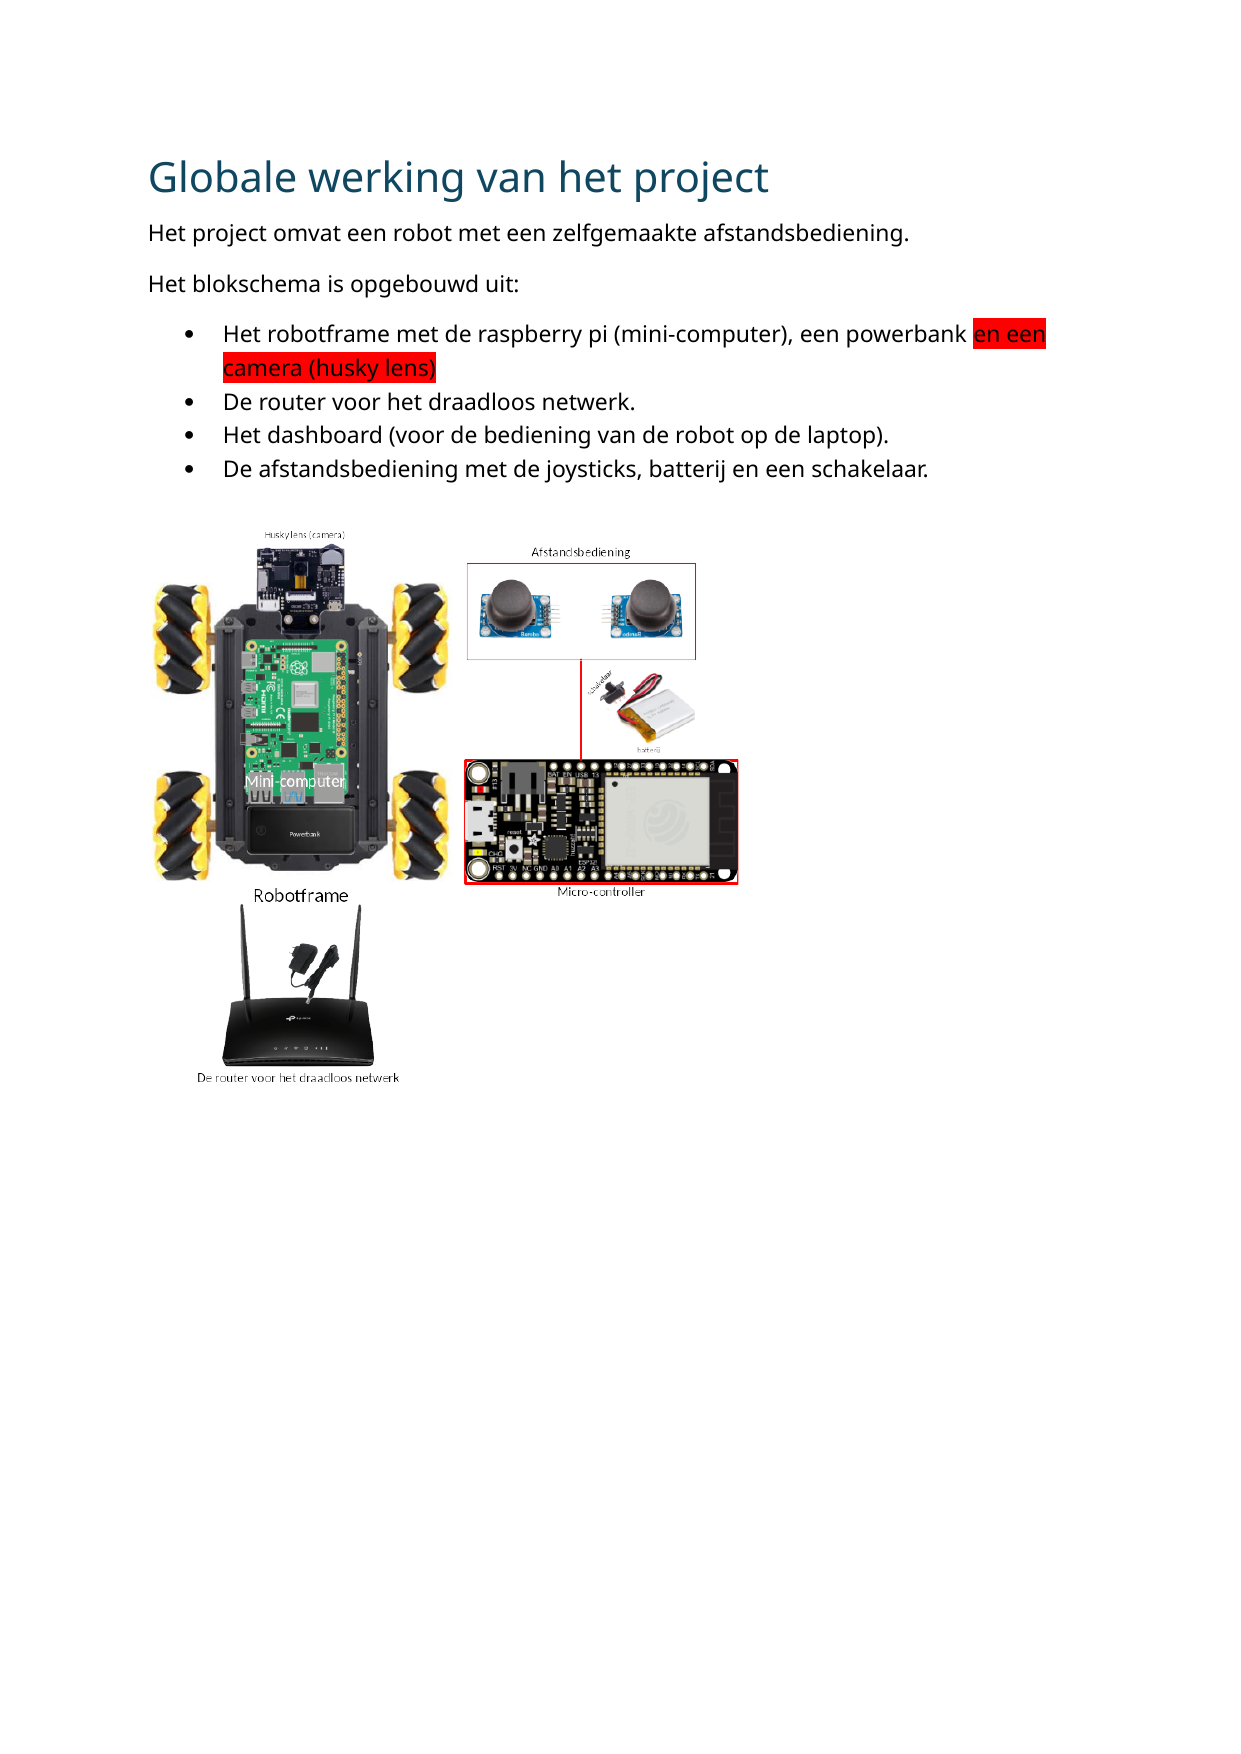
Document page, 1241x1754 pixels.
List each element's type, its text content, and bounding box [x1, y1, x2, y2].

subtitle Globale werking van het project [148, 148, 1093, 204]
text Het blokschema is opgebouwd uit: [148, 268, 1093, 299]
text Het project omvat een robot met een zelfgemaakte afstandsbediening. [148, 217, 1093, 248]
list De router voor het draadloos netwerk. [185, 386, 1093, 417]
list Het robotframe met de raspberry pi (mini-computer), een powerbank en een camera (husky lens) [185, 318, 1093, 383]
list De afstandsbediening met de joysticks, batterij en een schakelaar. [185, 453, 1093, 484]
list Het dashboard (voor de bediening van de robot op de laptop). [185, 419, 1093, 451]
